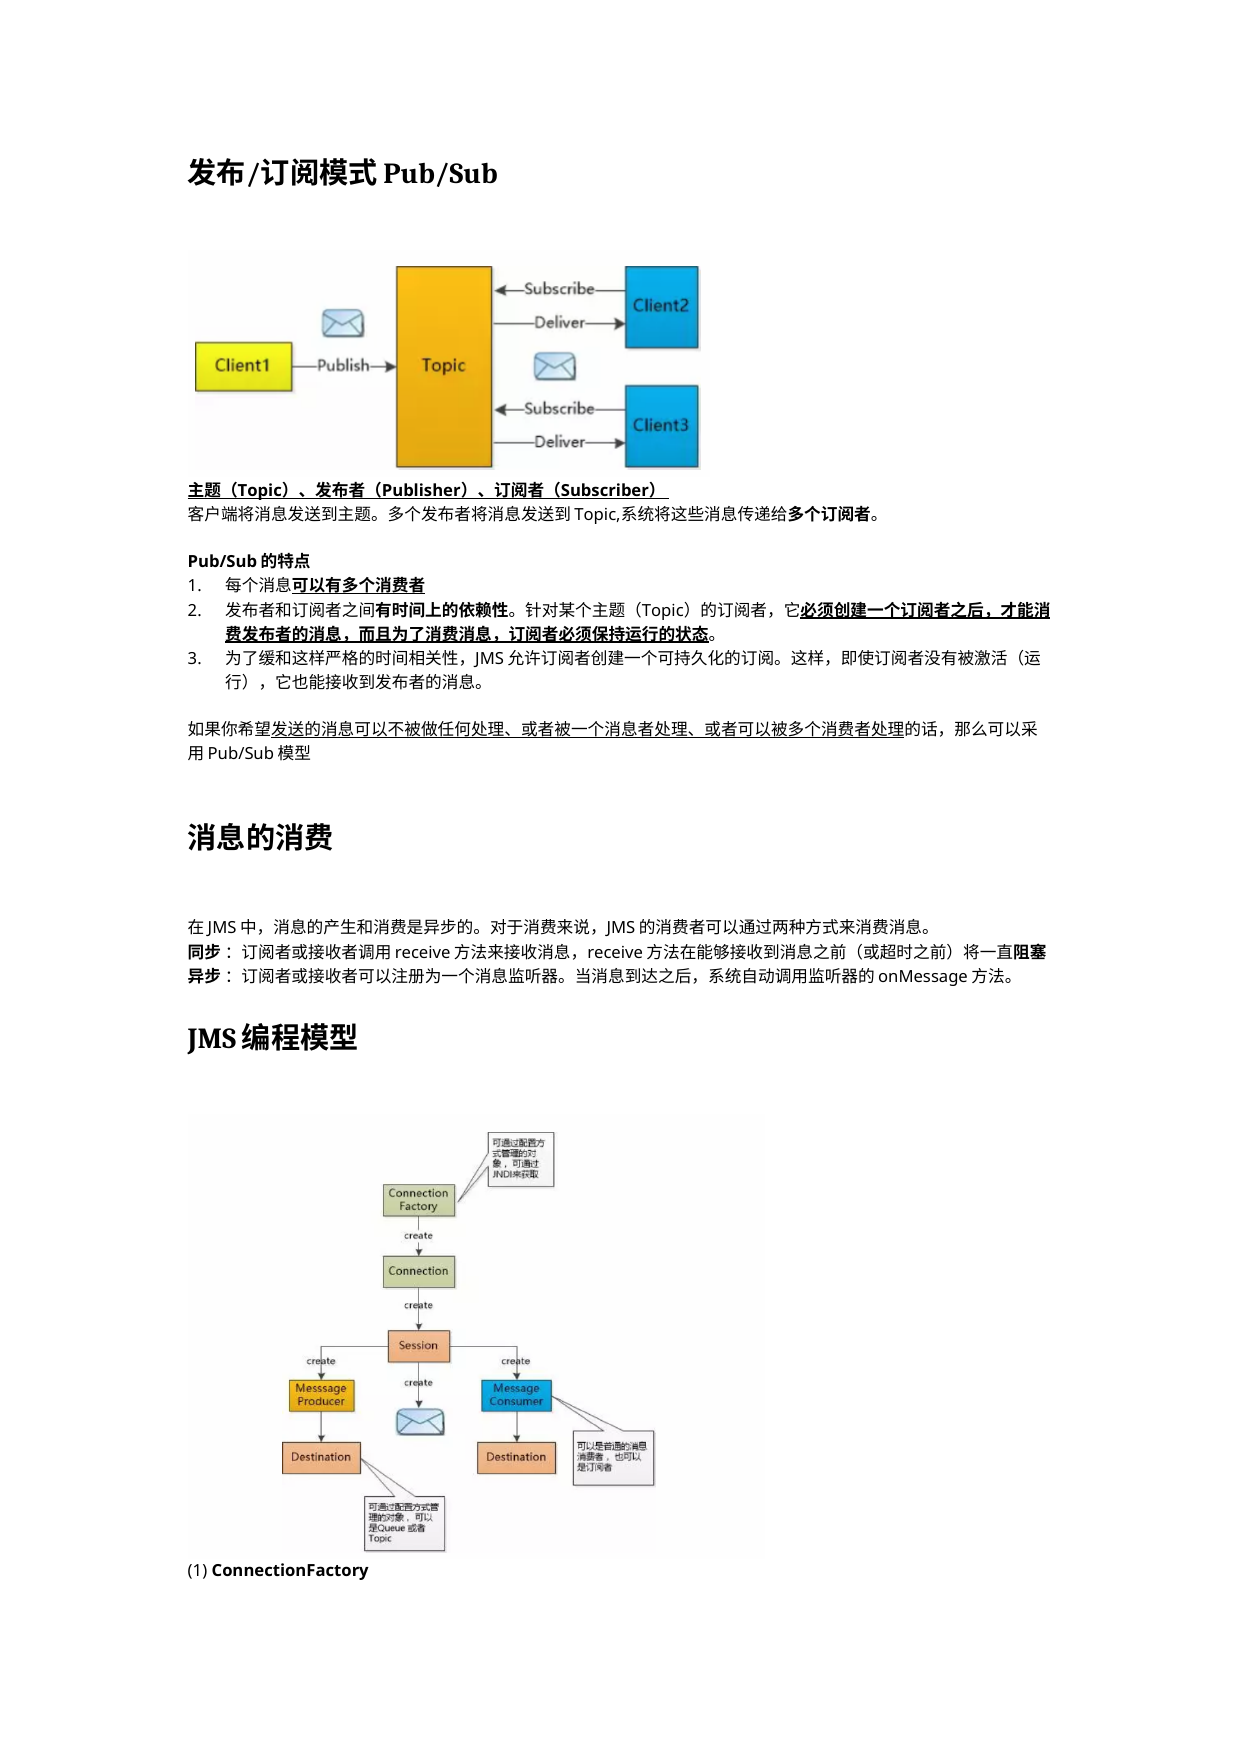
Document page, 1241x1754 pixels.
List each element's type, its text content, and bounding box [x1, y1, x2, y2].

picture [187, 250, 710, 477]
picture [187, 1114, 766, 1559]
text Pub/Sub的特点 [187, 548, 1053, 572]
list 每个消息可以有多个消费者 [187, 572, 1053, 597]
subtitle JMS编程模型 [187, 1014, 1053, 1057]
text 如果你希望发送的消息可以不被做任何处理、或者被一个消息者处理、或者可以被多个消费者处理的话，那么可以采用Pub/Sub模型 [187, 716, 1053, 764]
list 为了缓和这样严格的时间相关性，JMS允许订阅者创建一个可持久化的订阅。这样，即使订阅者没有被激活（运行），它也能接收到发布者的消息。 [187, 645, 1053, 693]
text 异步 ：订阅者或接收者可以注册为一个消息监听器。当消息到达之后，系统自动调用监听器的onMessage方法。 [187, 963, 1053, 987]
subtitle 消息的消费 [187, 814, 1053, 857]
text 客户端将消息发送到主题。多个发布者将消息发送到Topic,系统将这些消息传递给多个订阅者。 [187, 501, 1053, 525]
text (1) ConnectionFactory [187, 1558, 1053, 1581]
list 发布者和订阅者之间有时间上的依赖性。针对某个主题（Topic）的订阅者，它必须创建一个订阅者之后，才能消费发布者的消息，而且为了消费消息，订阅者必须保持运行的状态。 [187, 597, 1053, 645]
text 在JMS中，消息的产生和消费是异步的。对于消费来说，JMS的消费者可以通过两种方式来消费消息。 [187, 914, 1053, 939]
subtitle 发布/订阅模式Pub/Sub [187, 150, 1053, 192]
text 同步 ：订阅者或接收者调用receive方法来接收消息，receive方法在能够接收到消息之前（或超时之前）将一直阻塞 [187, 939, 1053, 963]
text 主题（Topic）、发布者（Publisher）、订阅者（Subscriber） [187, 477, 1053, 501]
